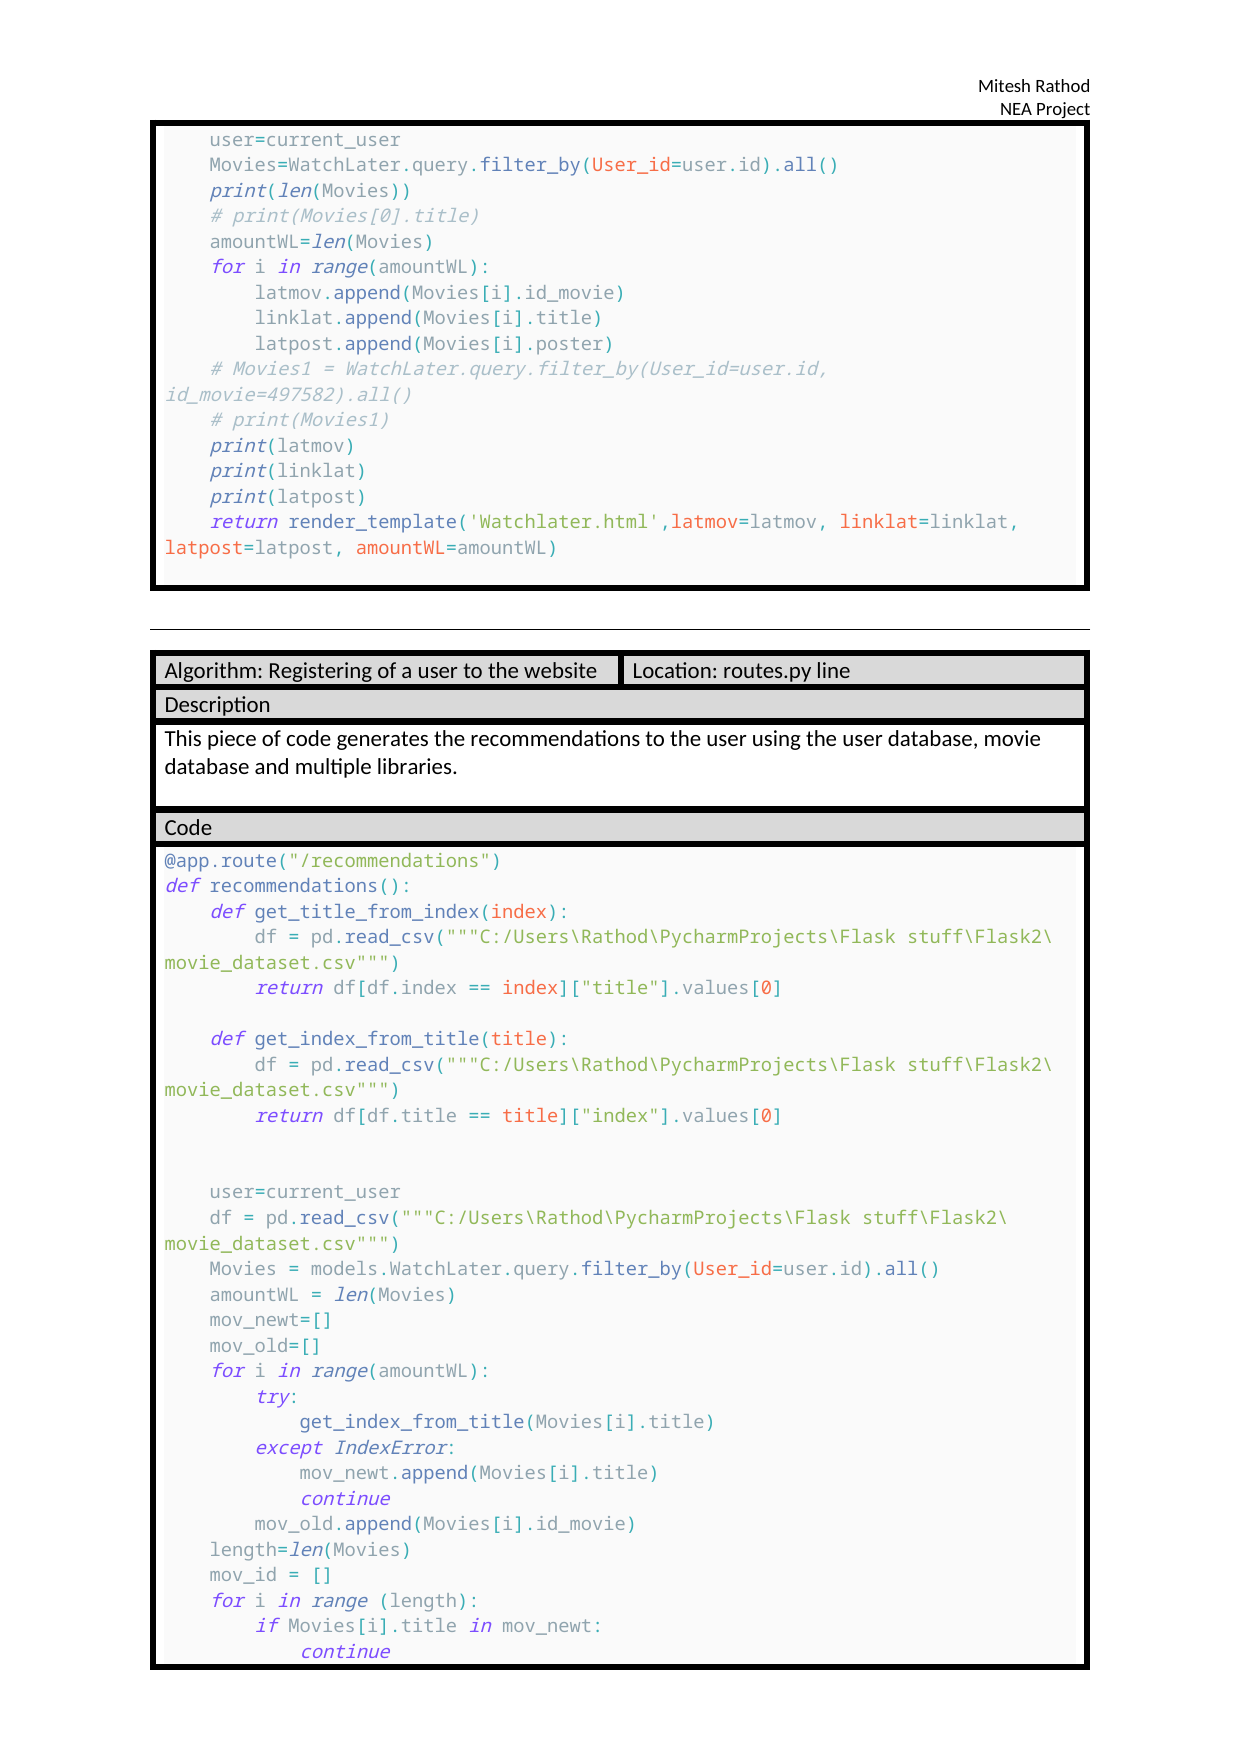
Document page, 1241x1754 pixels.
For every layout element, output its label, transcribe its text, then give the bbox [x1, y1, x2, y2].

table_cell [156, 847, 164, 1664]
table_cell Code [156, 813, 1084, 841]
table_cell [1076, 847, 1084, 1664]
table_header Location: routes.py line [624, 656, 1084, 684]
table_header Algorithm: Registering of a user to the website [156, 656, 618, 684]
table_cell Description [156, 690, 1084, 718]
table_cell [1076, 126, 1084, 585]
table_cell This piece of code generates the recommendations to the user using the user database, movie database and multiple libraries. [156, 725, 1084, 806]
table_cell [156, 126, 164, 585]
